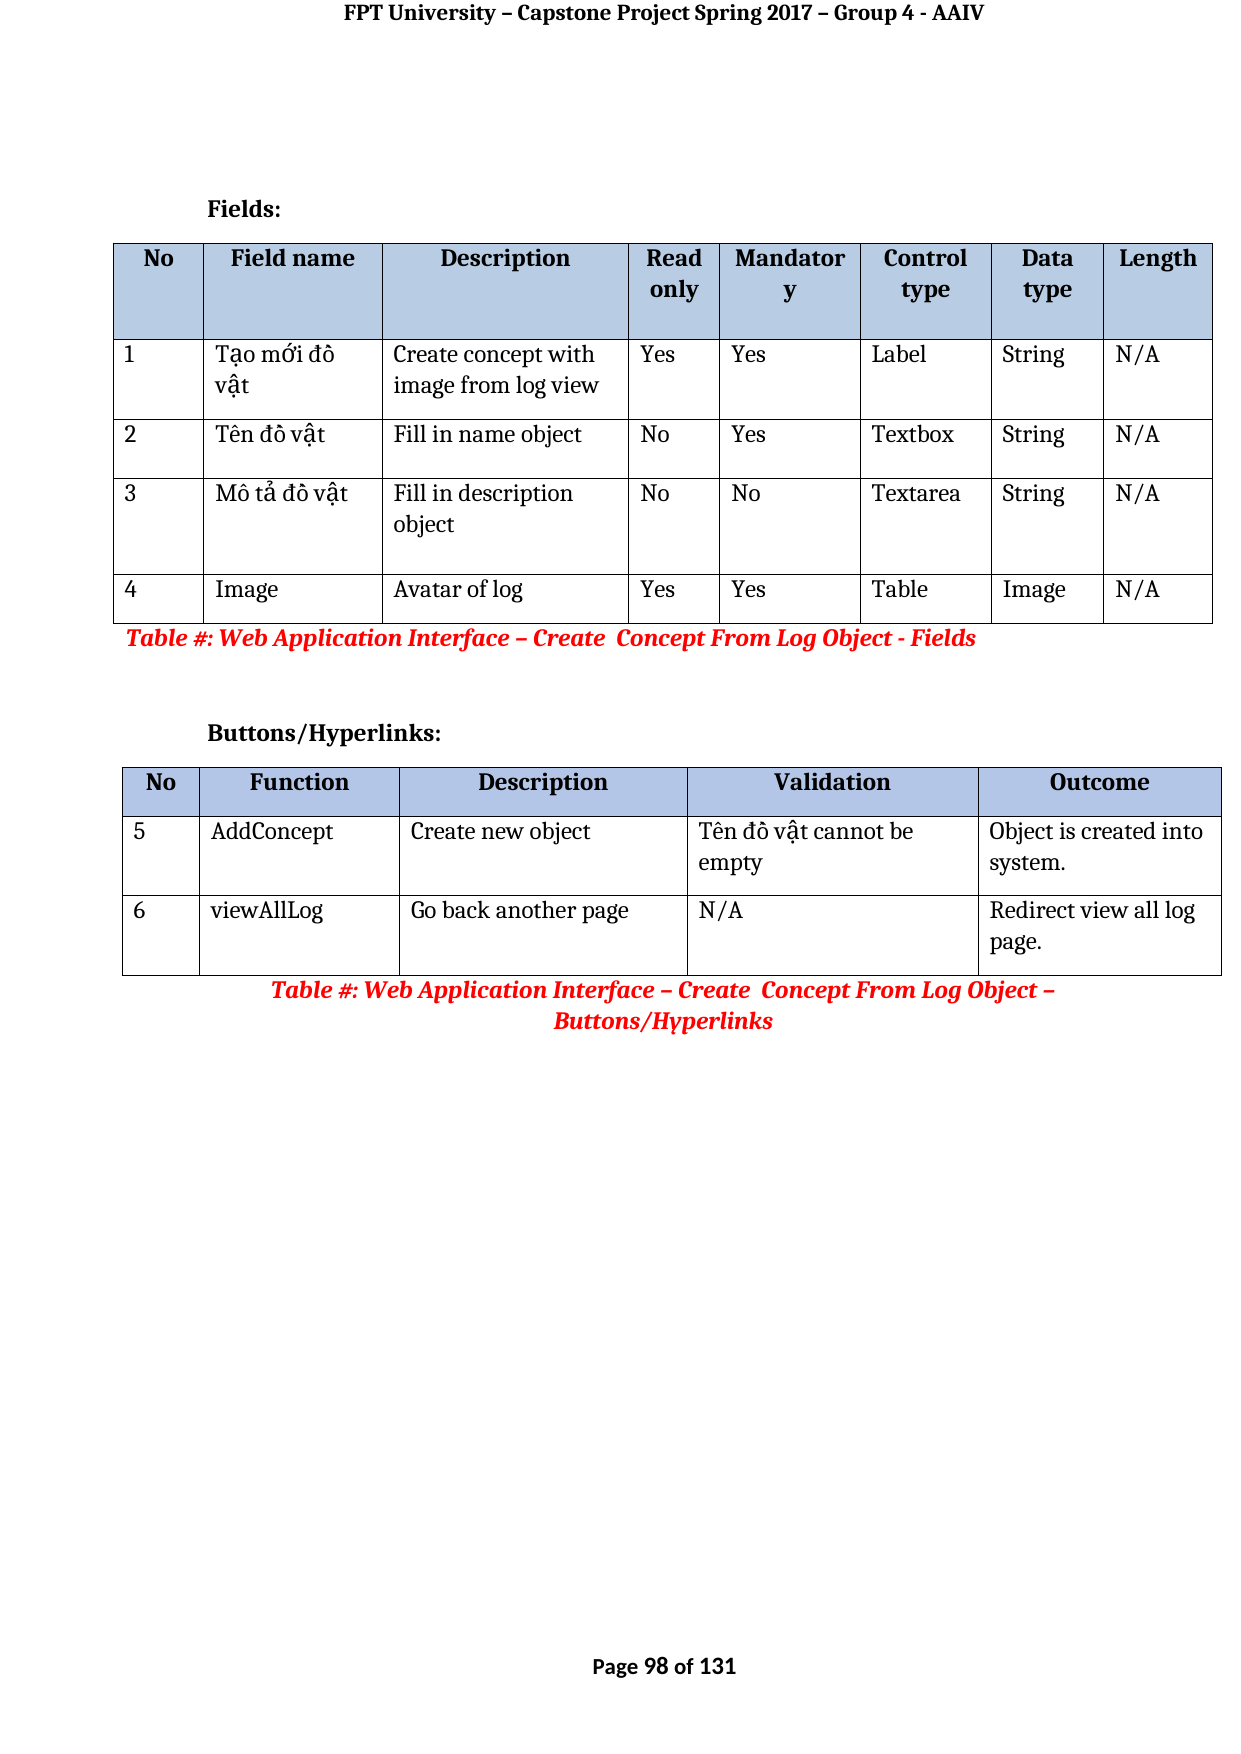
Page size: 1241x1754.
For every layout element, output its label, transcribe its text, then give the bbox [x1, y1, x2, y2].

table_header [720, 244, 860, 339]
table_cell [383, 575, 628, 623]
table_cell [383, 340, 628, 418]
text Fields: [207, 195, 1122, 223]
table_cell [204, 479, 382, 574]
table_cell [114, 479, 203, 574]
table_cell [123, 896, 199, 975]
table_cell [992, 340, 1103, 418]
text Buttons/Hyperlinks: [207, 719, 1122, 748]
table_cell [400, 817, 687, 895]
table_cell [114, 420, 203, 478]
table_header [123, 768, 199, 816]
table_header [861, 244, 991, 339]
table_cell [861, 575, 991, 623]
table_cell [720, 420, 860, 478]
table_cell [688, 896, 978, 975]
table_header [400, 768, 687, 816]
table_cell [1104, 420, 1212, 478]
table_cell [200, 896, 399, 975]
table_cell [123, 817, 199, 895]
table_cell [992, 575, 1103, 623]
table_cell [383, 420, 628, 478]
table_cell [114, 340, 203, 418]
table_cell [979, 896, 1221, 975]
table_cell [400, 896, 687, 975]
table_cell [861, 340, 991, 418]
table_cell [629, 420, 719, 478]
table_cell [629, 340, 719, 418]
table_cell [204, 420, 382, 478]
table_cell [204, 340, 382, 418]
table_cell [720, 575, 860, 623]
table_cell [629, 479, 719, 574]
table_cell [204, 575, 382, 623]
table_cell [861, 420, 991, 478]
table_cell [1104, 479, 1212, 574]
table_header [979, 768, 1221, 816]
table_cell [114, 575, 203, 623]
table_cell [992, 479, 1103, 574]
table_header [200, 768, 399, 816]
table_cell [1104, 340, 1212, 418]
text Table #: Web Application Interface – Create Concept From Log Object – Buttons/Hyperlinks [207, 976, 1122, 1036]
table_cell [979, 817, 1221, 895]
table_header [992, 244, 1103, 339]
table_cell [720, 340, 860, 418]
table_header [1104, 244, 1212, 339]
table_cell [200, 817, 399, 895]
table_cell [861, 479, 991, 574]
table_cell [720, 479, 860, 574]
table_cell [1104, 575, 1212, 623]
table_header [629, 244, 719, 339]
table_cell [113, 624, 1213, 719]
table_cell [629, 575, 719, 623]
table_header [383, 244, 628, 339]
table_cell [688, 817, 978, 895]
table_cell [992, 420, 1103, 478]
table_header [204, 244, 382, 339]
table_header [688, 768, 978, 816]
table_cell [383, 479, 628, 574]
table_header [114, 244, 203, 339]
